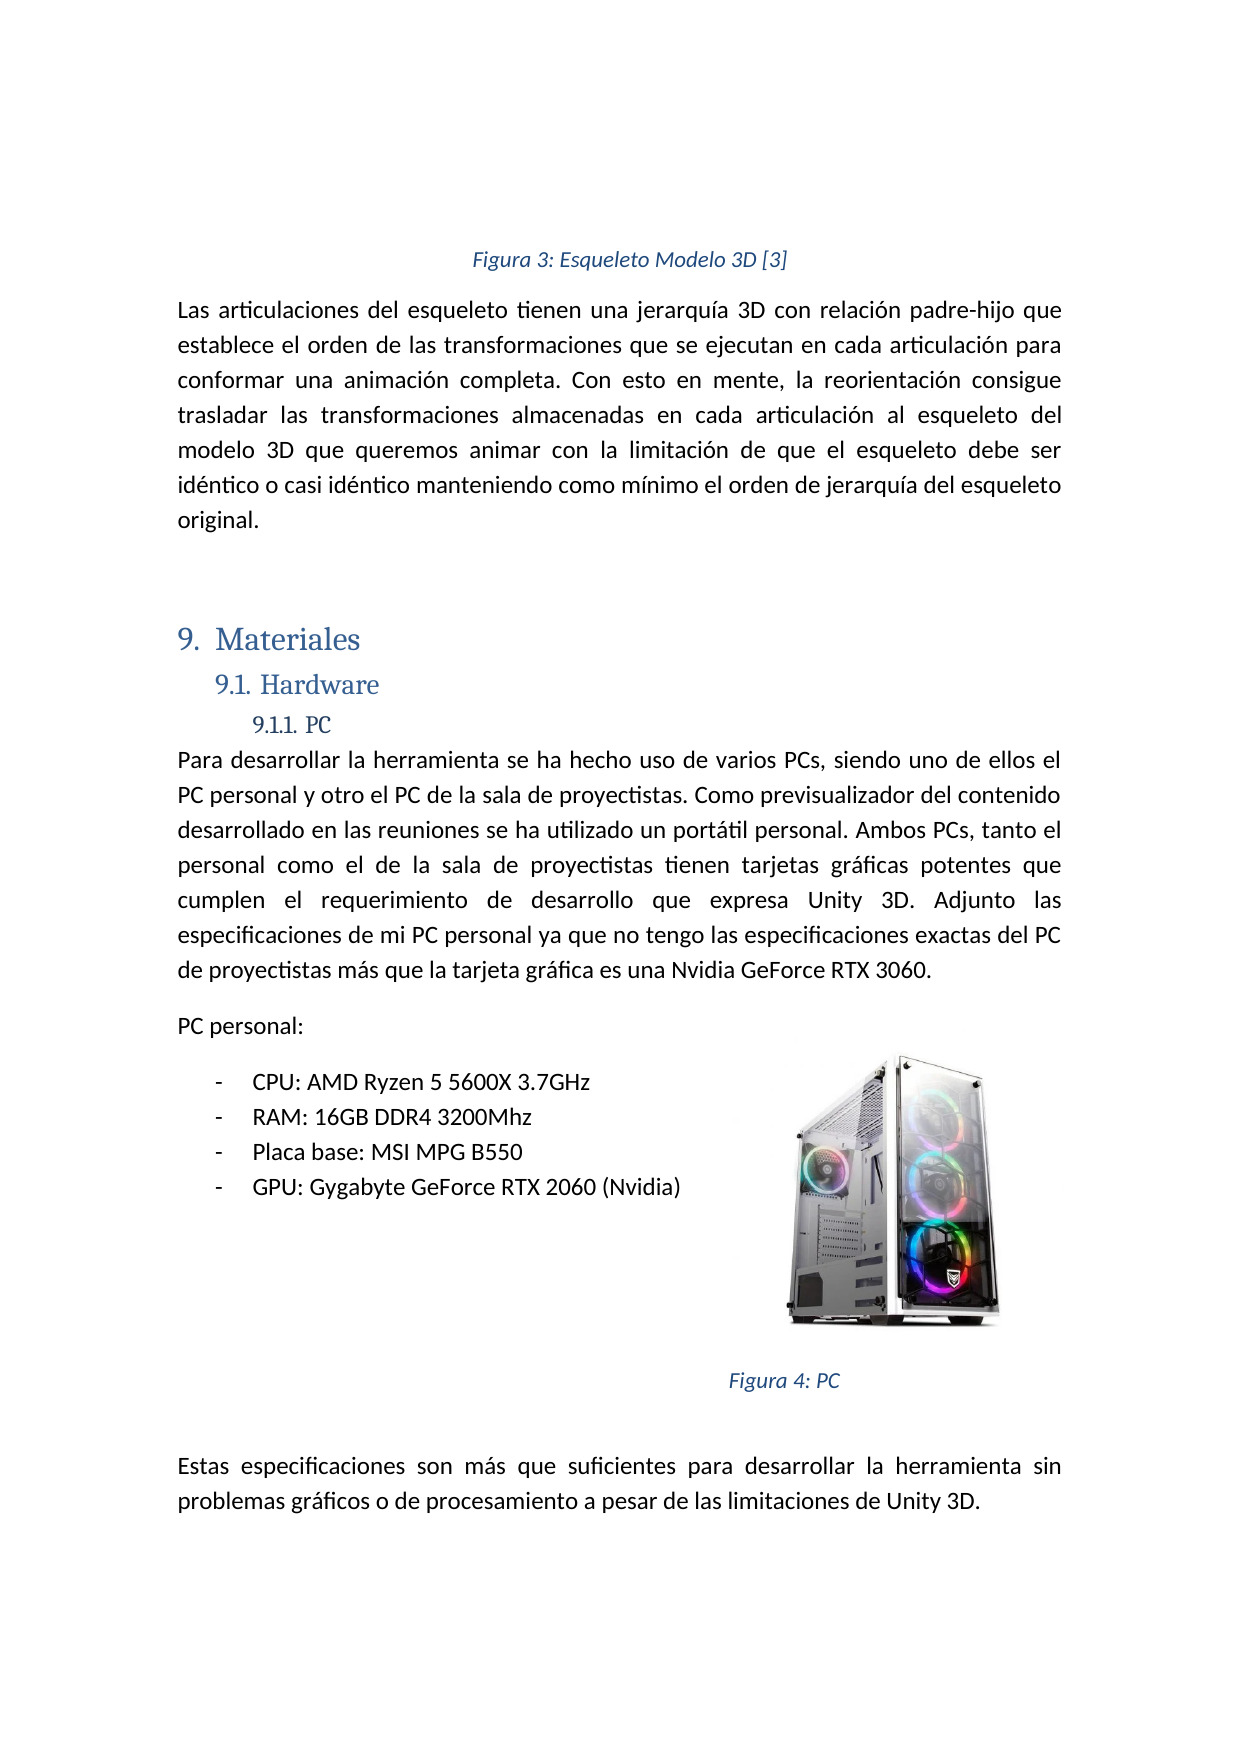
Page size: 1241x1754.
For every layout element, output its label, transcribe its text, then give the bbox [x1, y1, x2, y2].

text Figura 3: Esqueleto Modelo 3D [3] [472, 245, 1063, 273]
subtitle Materiales [177, 620, 1063, 658]
list CPU: AMD Ryzen 5 5600X 3.7GHz [215, 1066, 728, 1096]
picture [728, 1022, 1063, 1357]
list GPU: Gygabyte GeForce RTX 2060 (Nvidia) [215, 1171, 728, 1201]
text Estas especificaciones son más que suficientes para desarrollar la herramienta sin problemas gráficos o de procesamiento a pesar de las limitaciones de Unity 3D. [177, 1450, 1063, 1515]
list RAM: 16GB DDR4 3200Mhz [215, 1101, 728, 1131]
text PC personal: [177, 1010, 1063, 1040]
text Las articulaciones del esqueleto tienen una jerarquía 3D con relación padre-hijo que establece el orden de las transformaciones que se ejecutan en cada articulación para conformar una animación completa. Con esto en mente, la reorientación consigue trasladar las transformaciones almacenadas en cada articulación al esqueleto del modelo 3D que queremos animar con la limitación de que el esqueleto debe ser idéntico o casi idéntico manteniendo como mínimo el orden de jerarquía del esqueleto original. [177, 294, 1063, 535]
subtitle PC [252, 711, 1063, 740]
list Placa base: MSI MPG B550 [215, 1136, 728, 1166]
subtitle Hardware [215, 668, 1063, 702]
text Para desarrollar la herramienta se ha hecho uso de varios PCs, siendo uno de ellos el PC personal y otro el PC de la sala de proyectistas. Como previsualizador del contenido desarrollado en las reuniones se ha utilizado un portátil personal. Ambos PCs, tanto el personal como el de la sala de proyectistas tienen tarjetas gráficas potentes que cumplen el requerimiento de desarrollo que expresa Unity 3D. Adjunto las especificaciones de mi PC personal ya que no tengo las especificaciones exactas del PC de proyectistas más que la tarjeta gráfica es una Nvidia GeForce RTX 3060. [177, 744, 1063, 984]
